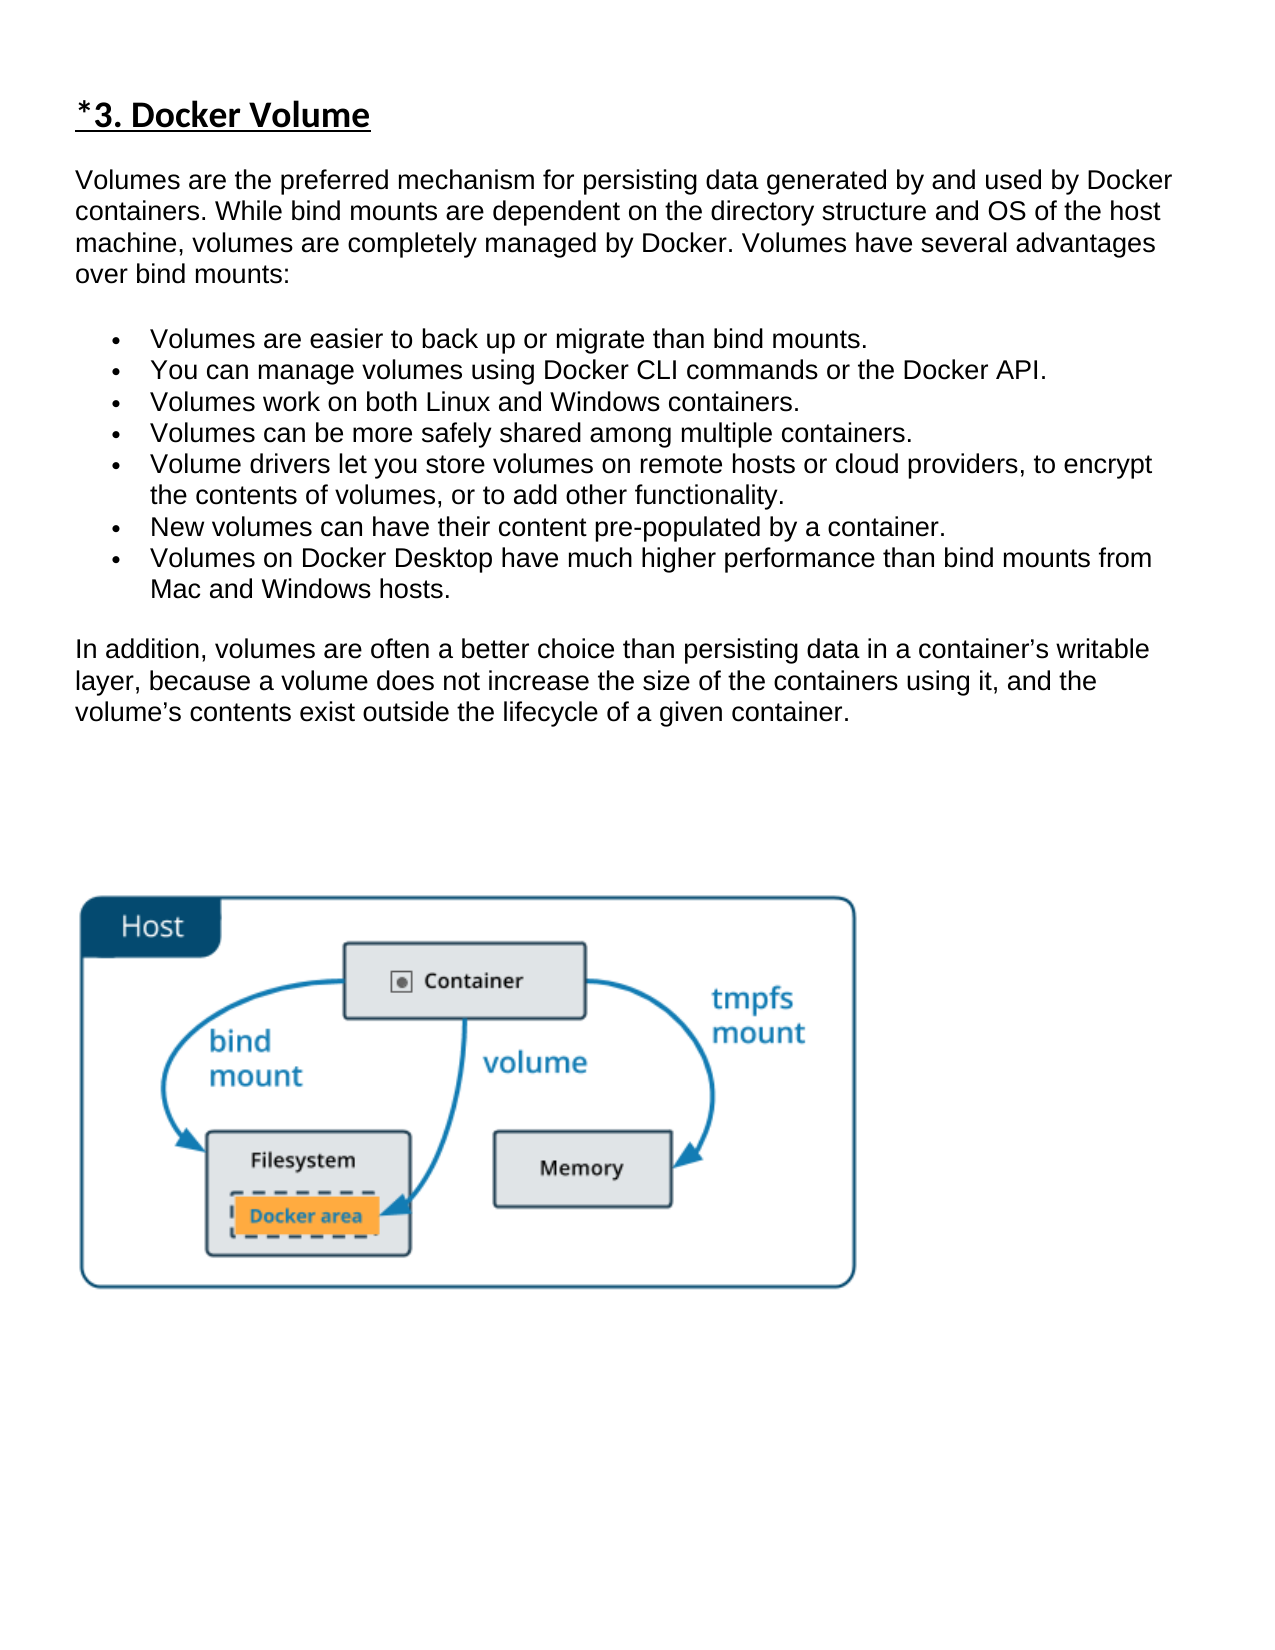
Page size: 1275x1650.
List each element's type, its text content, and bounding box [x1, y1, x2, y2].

picture [75, 892, 859, 1291]
list You can manage volumes using Docker CLI commands or the Docker API. [112, 354, 1191, 386]
list Volume drivers let you store volumes on remote hosts or cloud providers, to encrypt the contents of volumes, or to add other functionality. [112, 448, 1191, 511]
list Volumes on Docker Desktop have much higher performance than bind mounts from Mac and Windows hosts. [112, 542, 1191, 604]
text *3. Docker Volume [75, 91, 1191, 136]
text Volumes are the preferred mechanism for persisting data generated by and used by Docker containers. While bind mounts are dependent on the directory structure and OS of the host machine, volumes are completely managed by Docker. Volumes have several advantages over bind mounts: [75, 164, 1191, 289]
list Volumes can be more safely shared among multiple containers. [112, 417, 1191, 448]
list Volumes are easier to back up or migrate than bind mounts. [112, 323, 1191, 354]
list Volumes work on both Linux and Windows containers. [112, 386, 1191, 417]
text In addition, volumes are often a better choice than persisting data in a container’s writable layer, because a volume does not increase the size of the containers using it, and the volume’s contents exist outside the lifecycle of a given container. [75, 633, 1191, 727]
list New volumes can have their content pre-populated by a container. [112, 511, 1191, 542]
